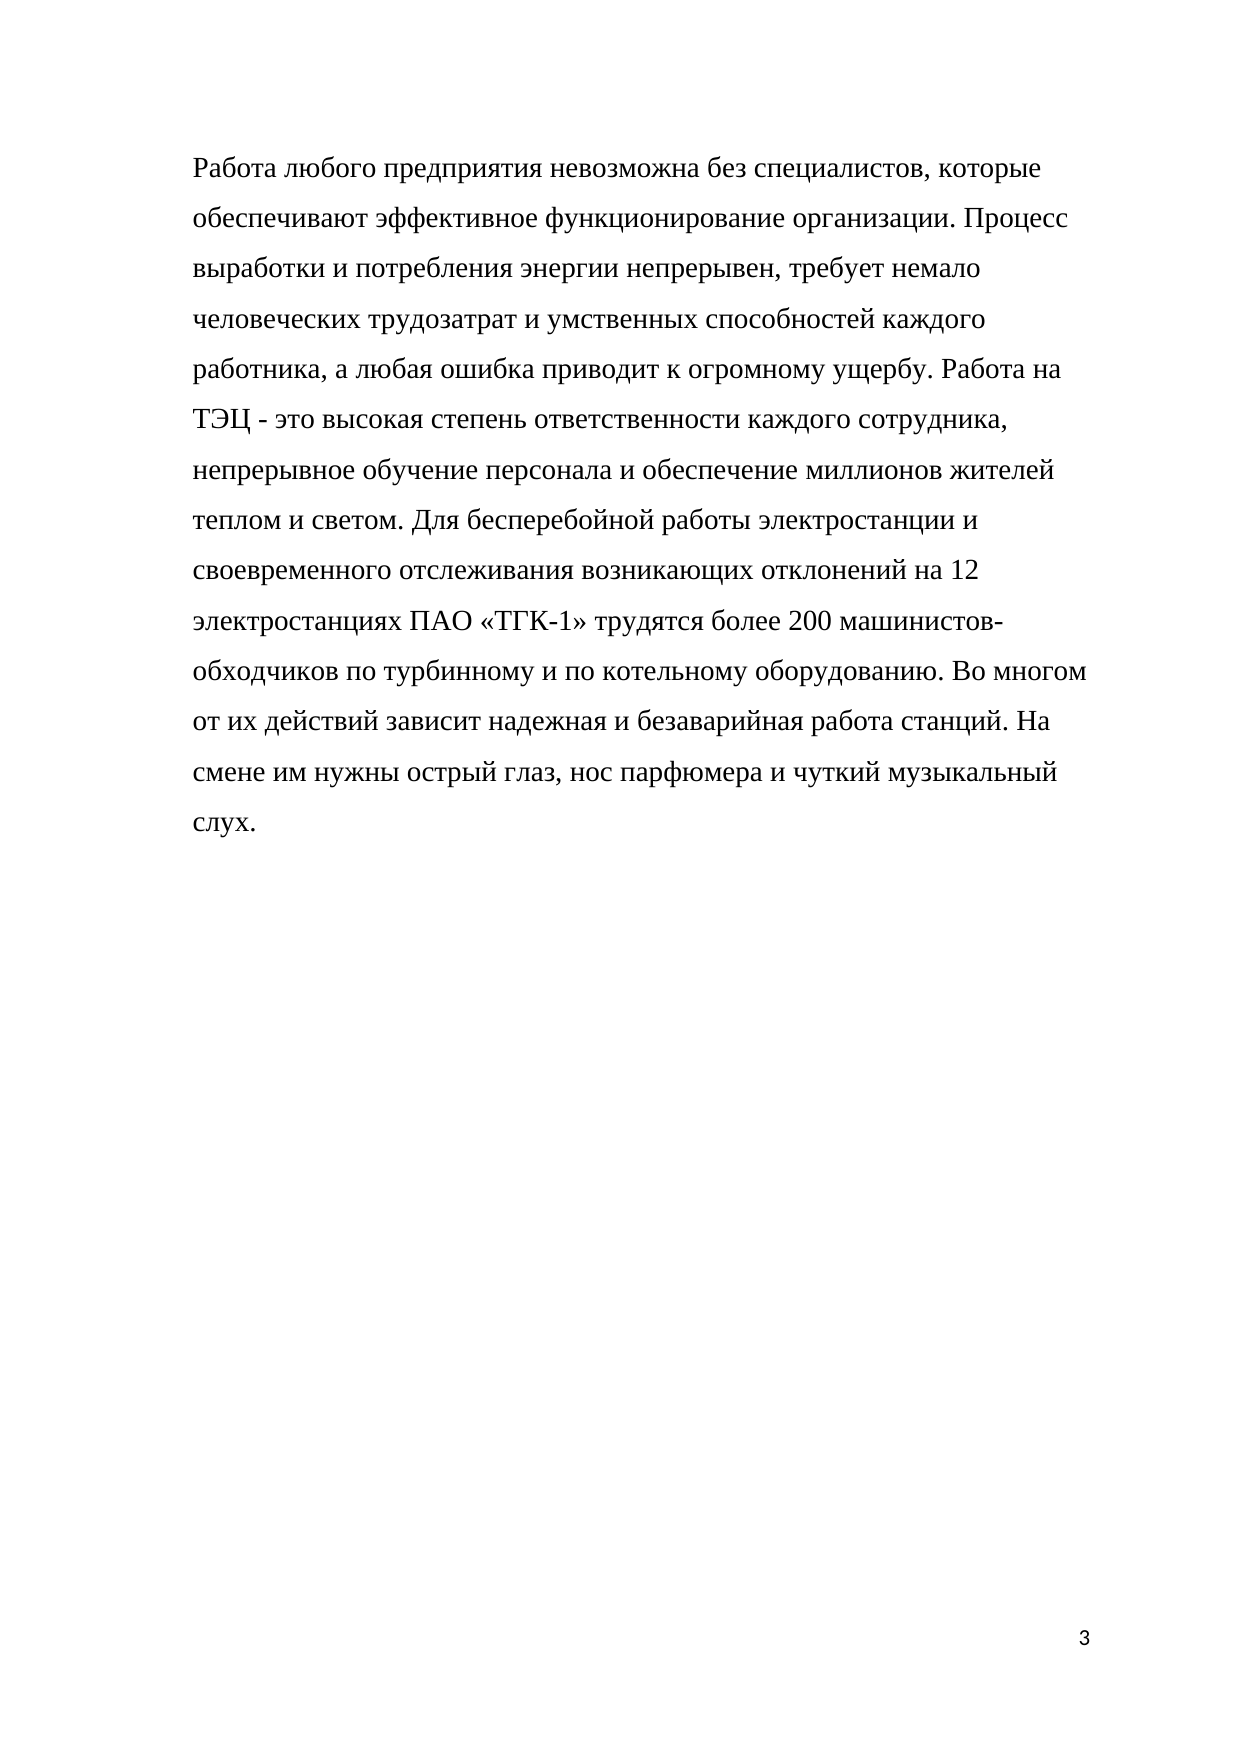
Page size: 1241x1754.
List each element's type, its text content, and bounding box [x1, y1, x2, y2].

text Работа любого предприятия невозможна без специалистов, которые обеспечивают эффективное функционирование организации. Процесс выработки и потребления энергии непрерывен, требует немало человеческих трудозатрат и умственных способностей каждого работника, а любая ошибка приводит к огромному ущербу. Работа на ТЭЦ - это высокая степень ответственности каждого сотрудника, непрерывное обучение персонала и обеспечение миллионов жителей теплом и светом. Для бесперебойной работы электростанции и своевременного отслеживания возникающих отклонений на 12 электростанциях ПАО «ТГК-1» трудятся более 200 машинистов-обходчиков по турбинному и по котельному оборудованию. Во многом от их действий зависит надежная и безаварийная работа станций. На смене им нужны острый глаз, нос парфюмера и чуткий музыкальный слух. [192, 150, 1090, 838]
